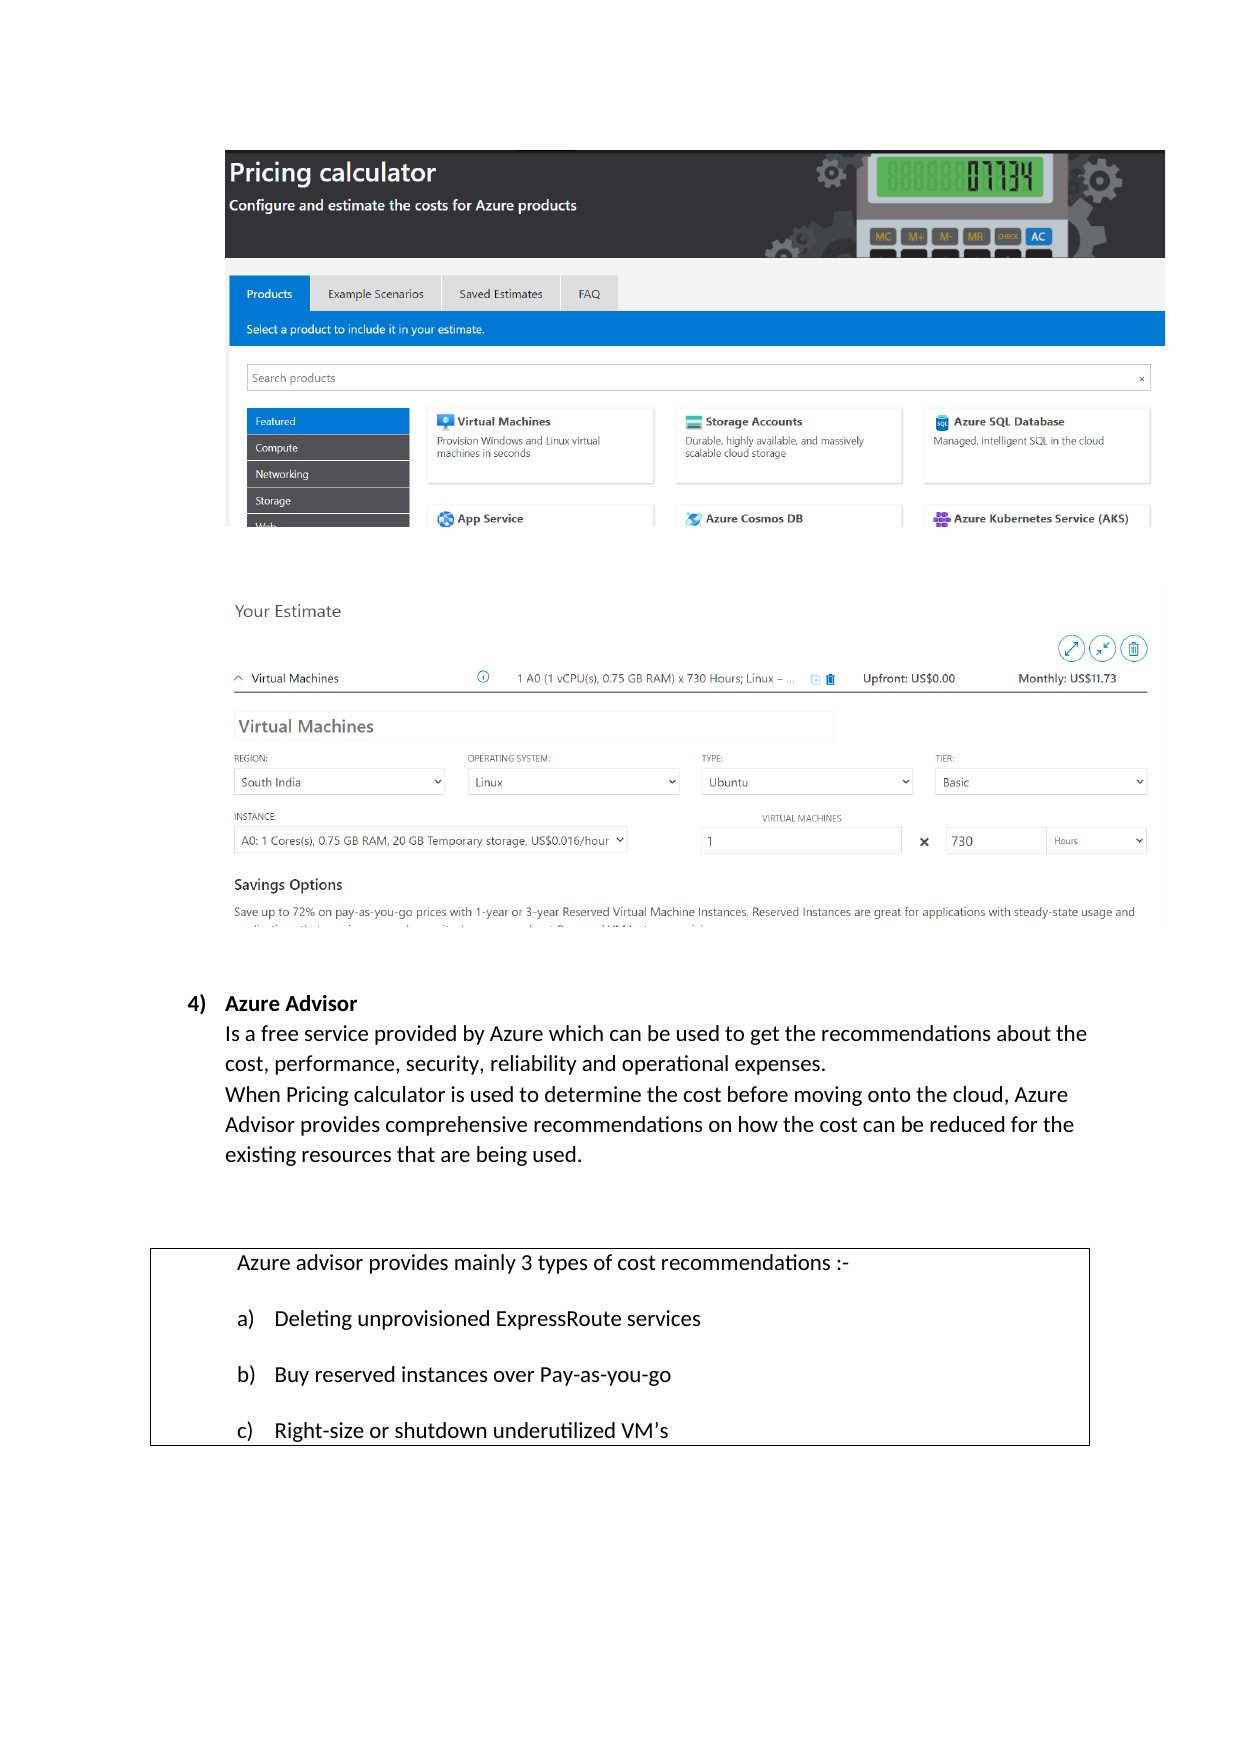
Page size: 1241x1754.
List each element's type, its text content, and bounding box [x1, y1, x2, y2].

picture [225, 589, 1166, 927]
list Is a free service provided by Azure which can be used to get the recommendations about the cost, performance, security, reliability and operational expenses. [225, 1019, 1090, 1078]
picture [225, 150, 1166, 527]
list Azure Advisor [187, 989, 1090, 1017]
list When Pricing calculator is used to determine the cost before moving onto the cloud, Azure Advisor provides comprehensive recommendations on how the cost can be reduced for the existing resources that are being used. [225, 1080, 1090, 1168]
table_header Azure advisor provides mainly 3 types of cost recommendations :- Deleting unprovisioned ExpressRoute services Buy reserved instances over Pay-as-you-go Right-size or shutdown underutilized VM’s [151, 1249, 1089, 1445]
